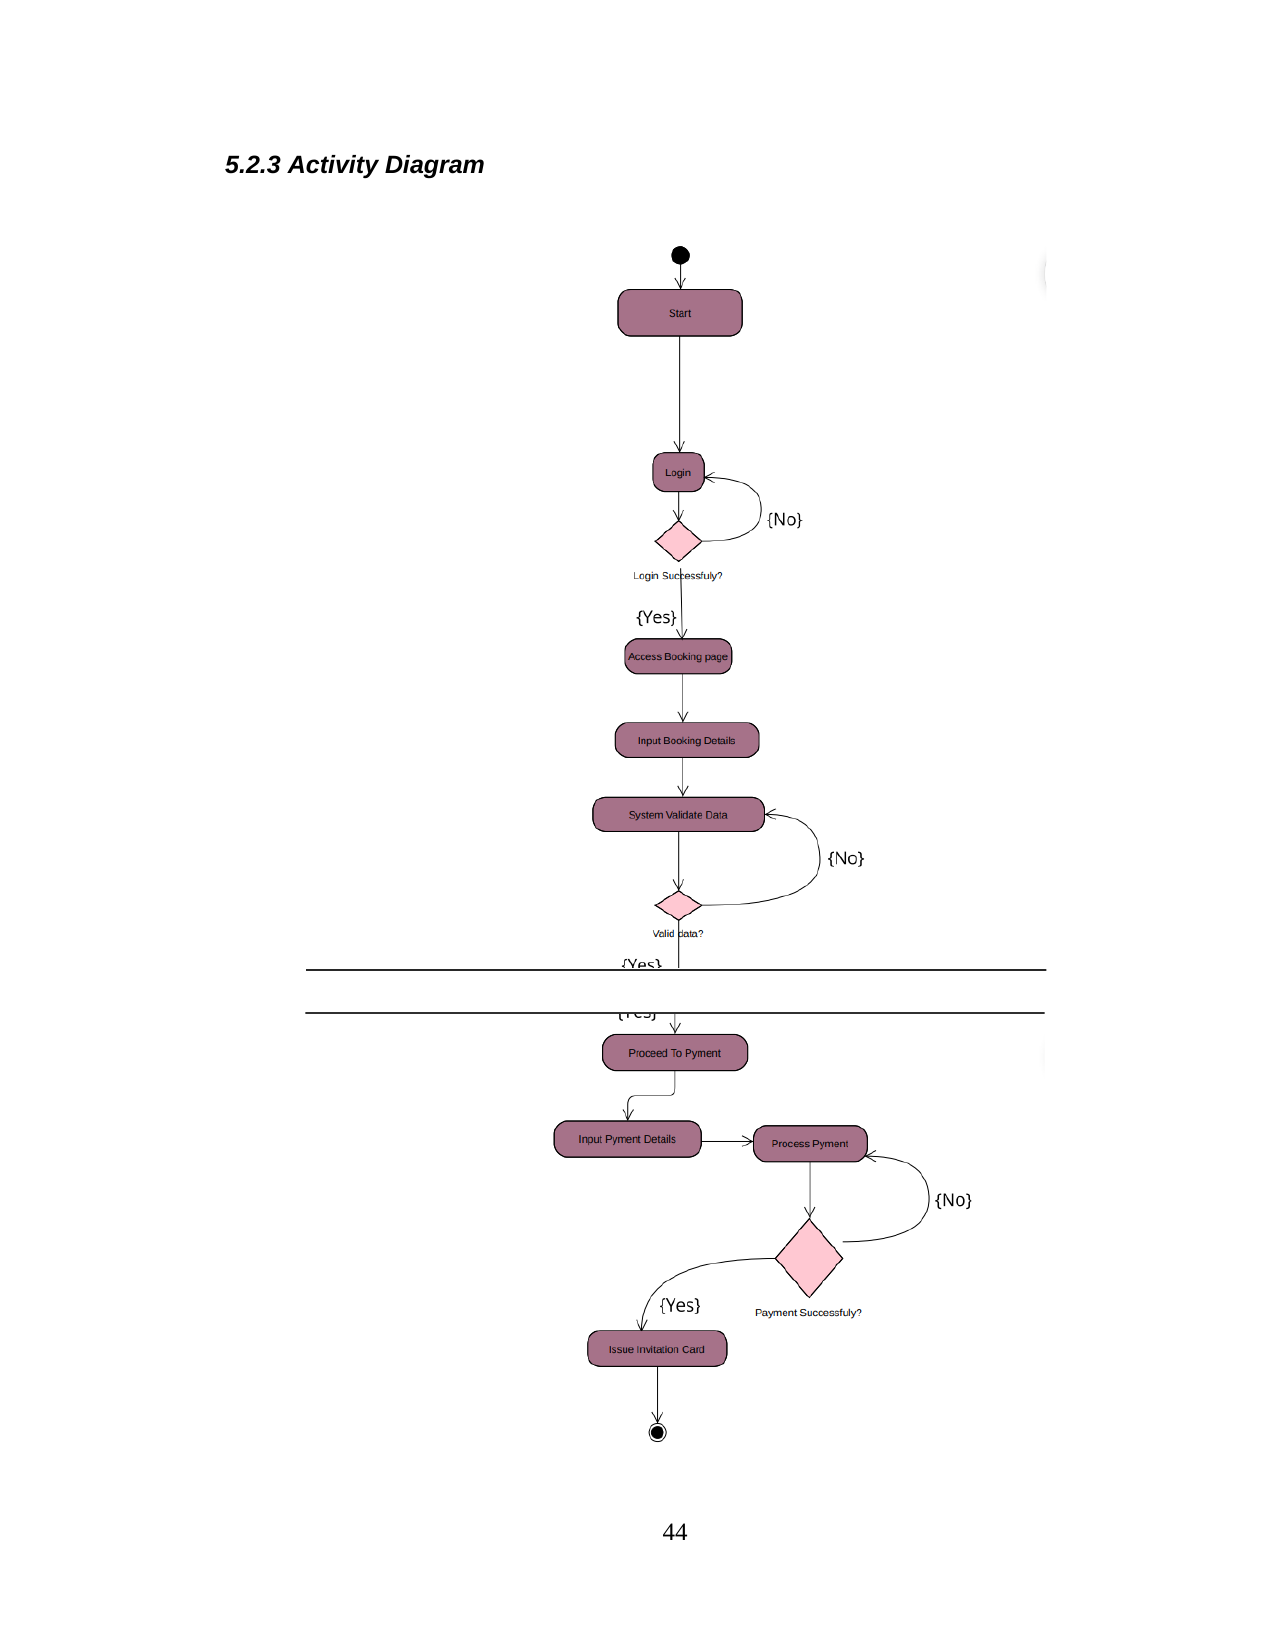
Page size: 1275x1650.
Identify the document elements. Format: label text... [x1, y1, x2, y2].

picture [306, 240, 1047, 971]
subtitle 5.2.3 Activity Diagram [225, 150, 1125, 179]
picture [305, 1012, 1045, 1447]
